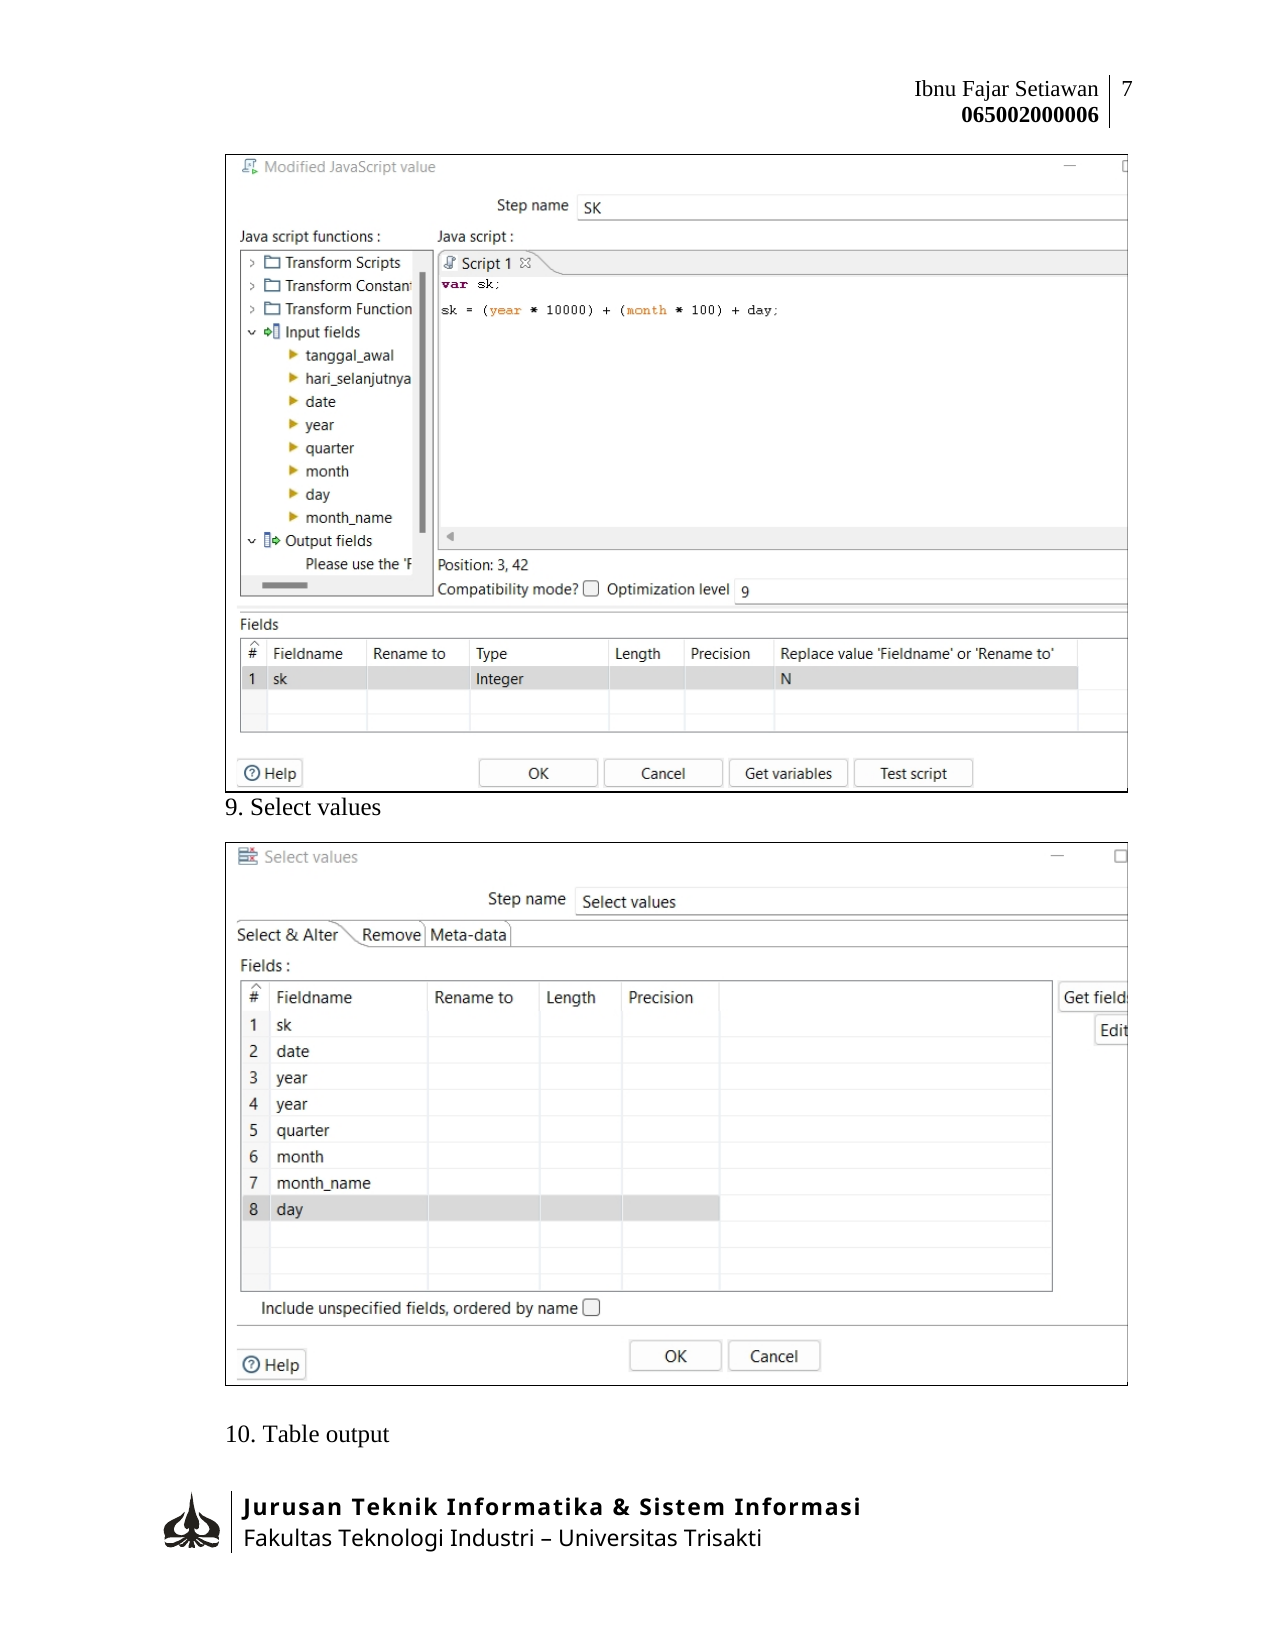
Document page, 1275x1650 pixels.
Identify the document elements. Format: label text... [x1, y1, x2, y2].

list 10. Table output [225, 1419, 1125, 1448]
table_header [226, 843, 1127, 1385]
picture [236, 843, 1128, 1382]
picture [236, 155, 1128, 788]
list 9. Select values [225, 793, 1125, 821]
table_header [226, 155, 1127, 791]
